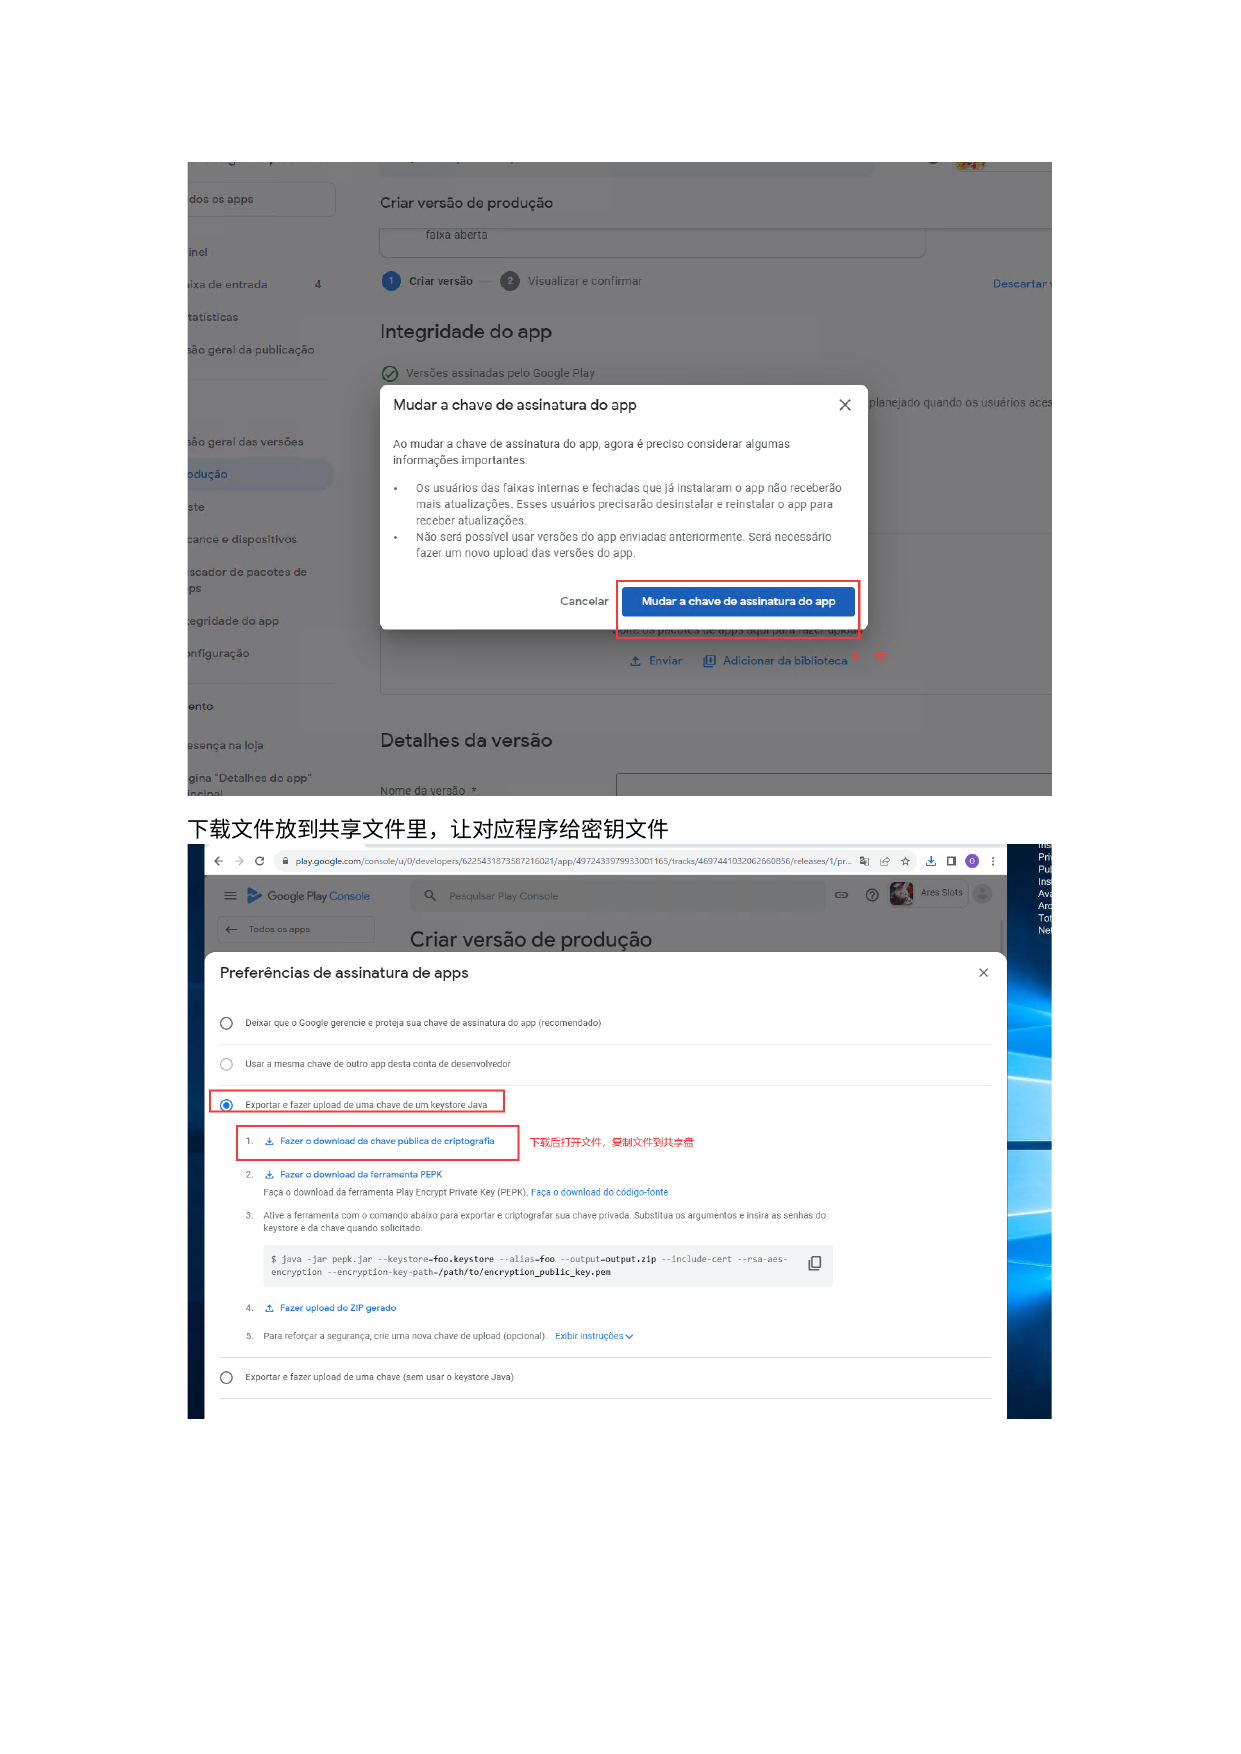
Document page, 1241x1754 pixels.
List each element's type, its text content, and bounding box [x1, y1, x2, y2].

picture [187, 162, 1052, 796]
list 下载文件放到共享文件里，让对应程序给密钥文件 [187, 812, 1053, 844]
picture [187, 844, 1052, 1419]
picture [1038, 1011, 1052, 1018]
